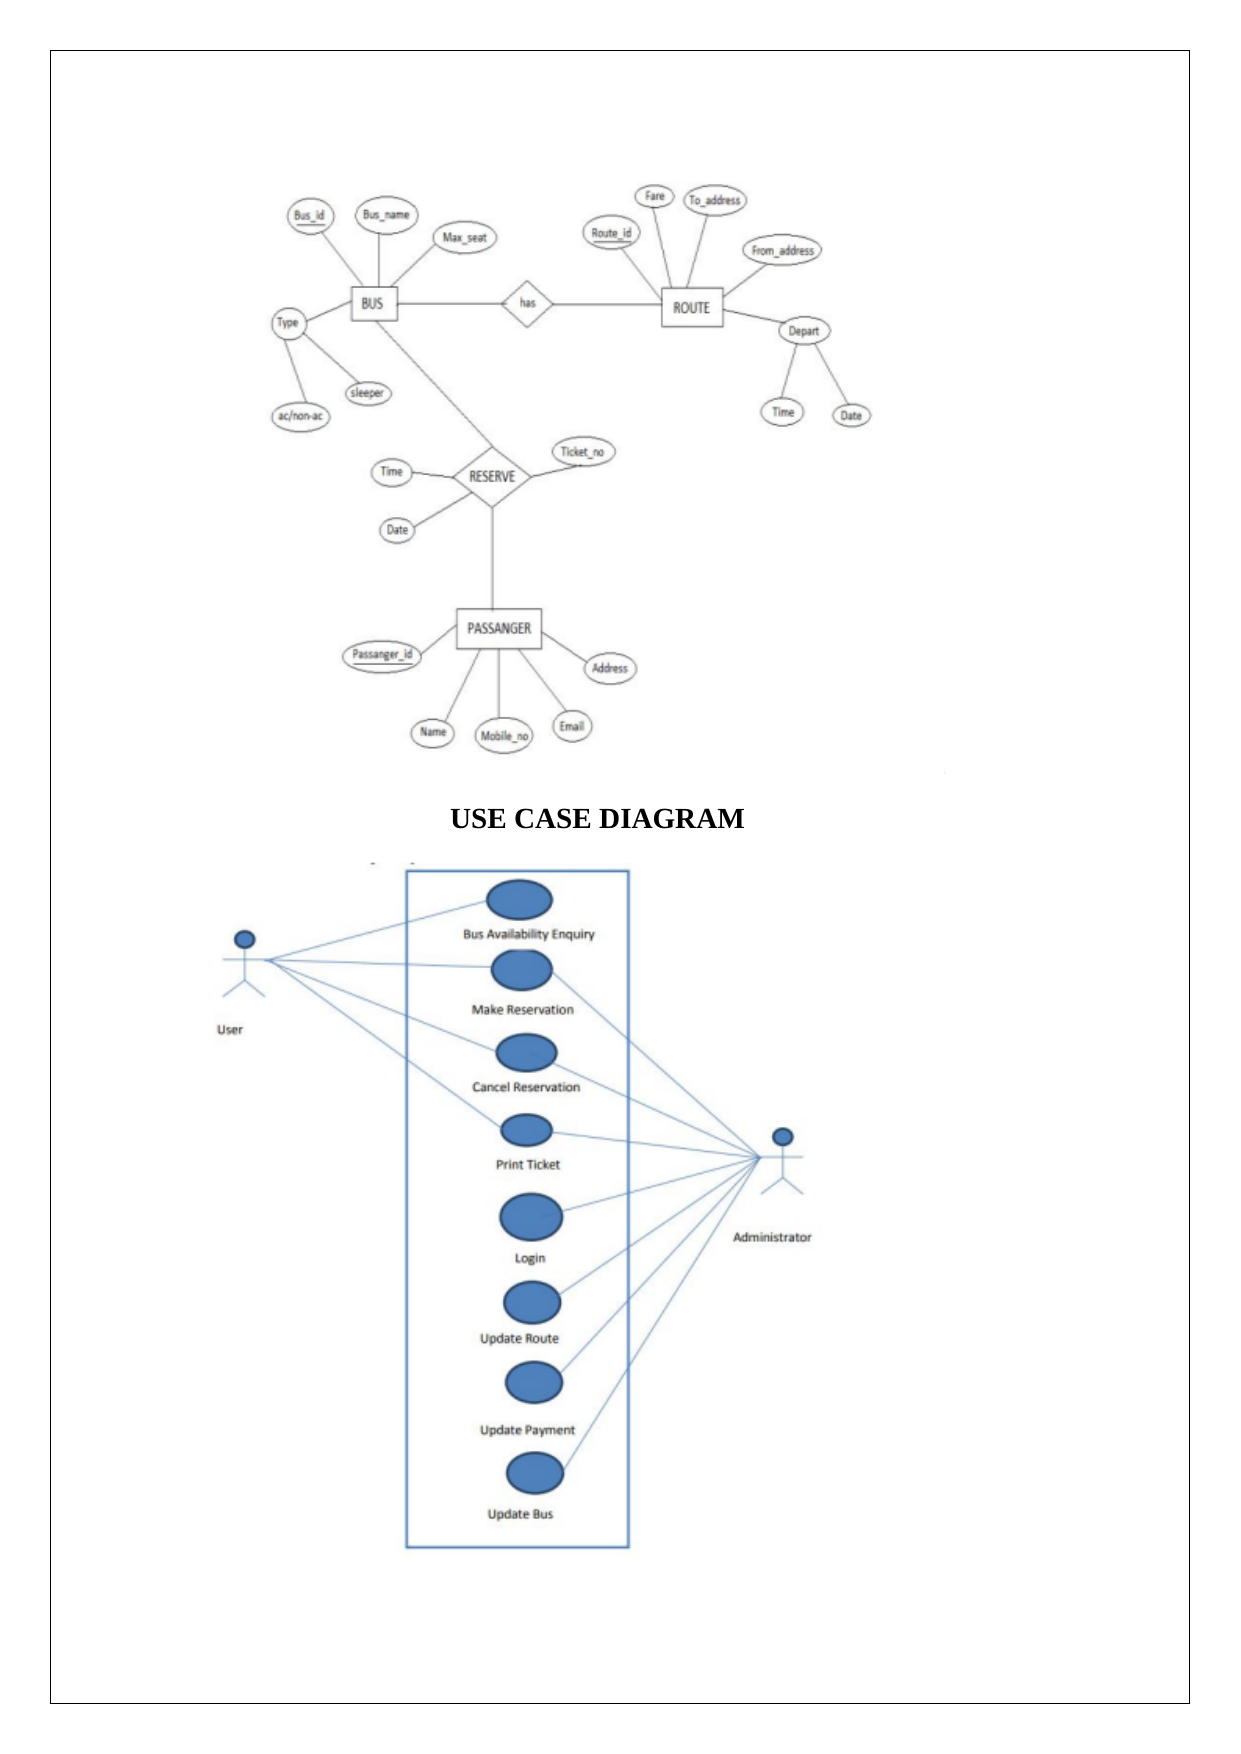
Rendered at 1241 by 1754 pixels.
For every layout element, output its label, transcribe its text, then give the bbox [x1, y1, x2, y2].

text USE CASE DIAGRAM [375, 802, 1090, 835]
picture [150, 150, 946, 777]
picture [150, 861, 904, 1558]
